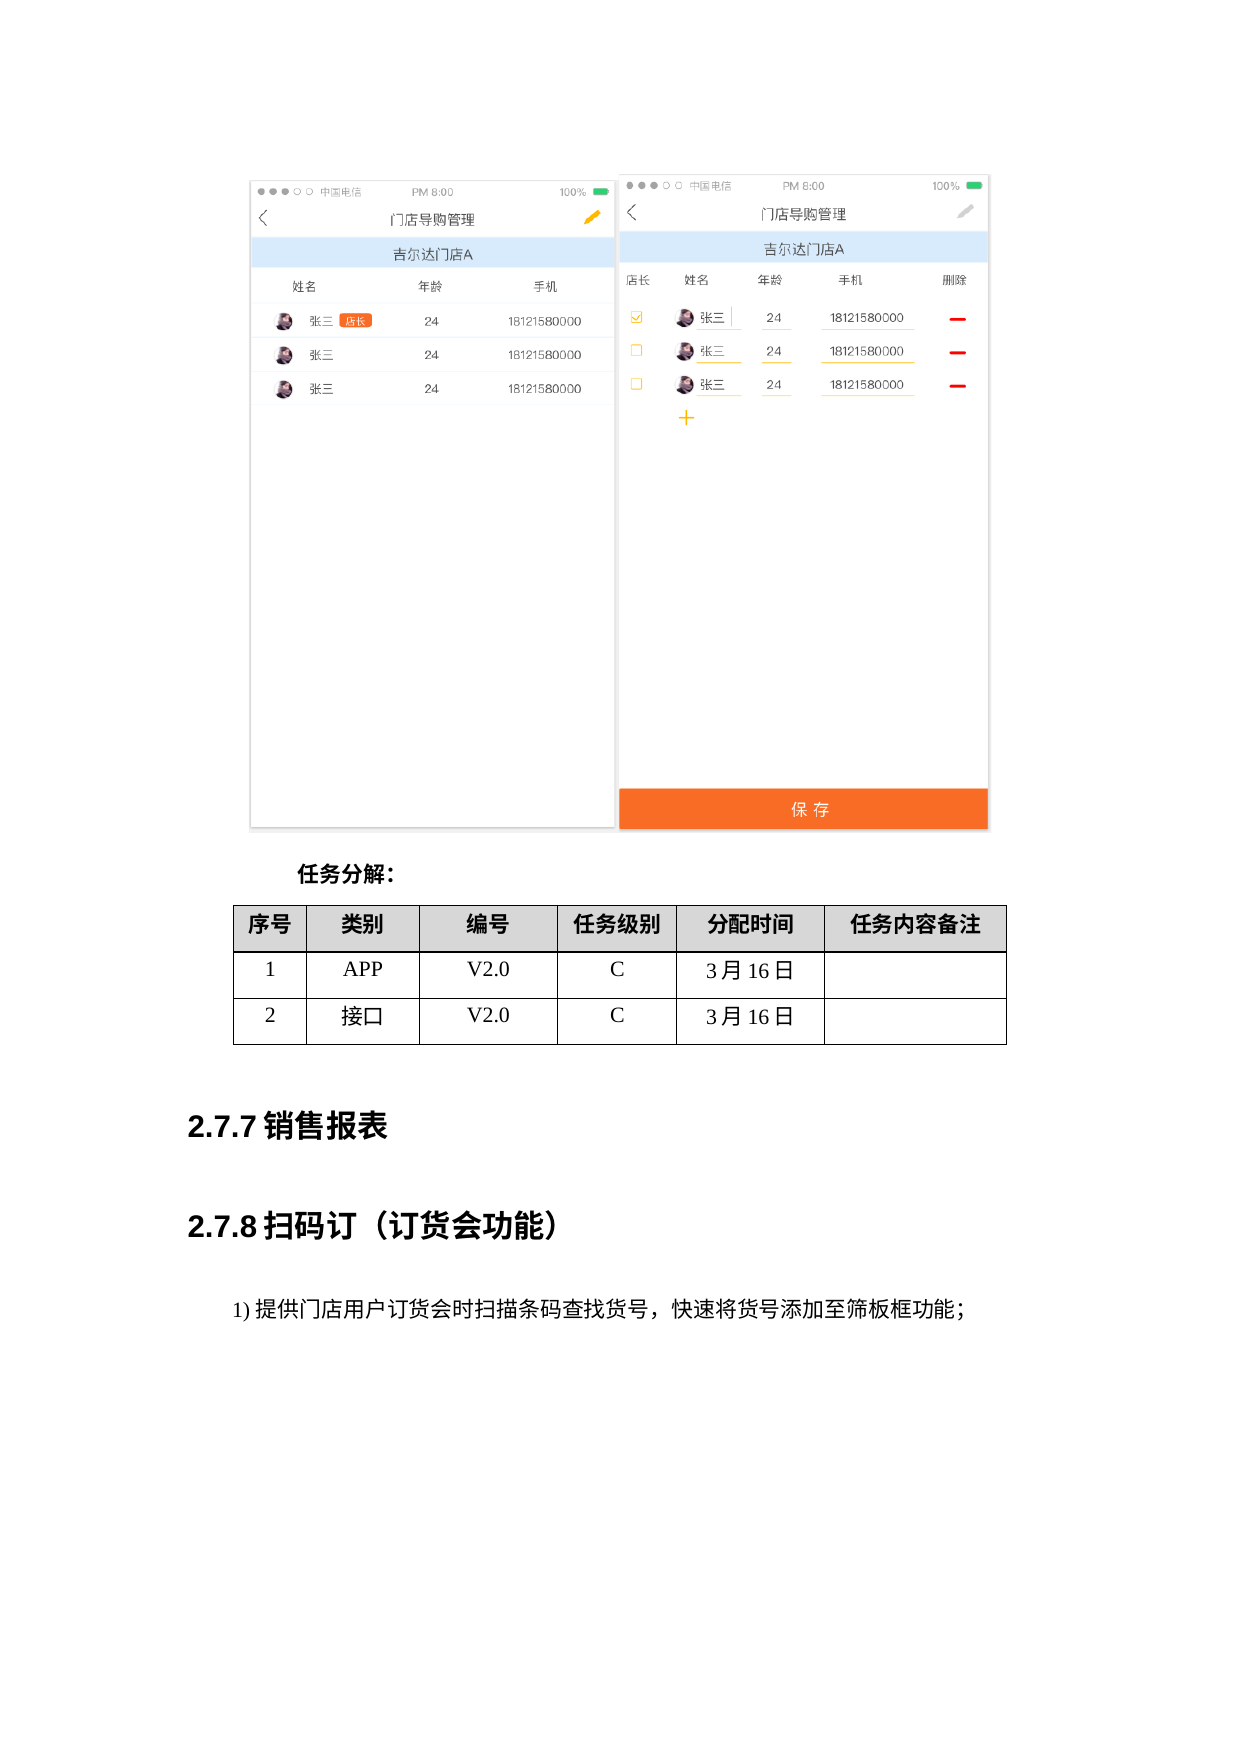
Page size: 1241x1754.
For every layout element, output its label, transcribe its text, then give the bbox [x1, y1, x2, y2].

table_cell [825, 953, 1006, 997]
table_cell C [558, 953, 676, 997]
table_cell [825, 999, 1006, 1043]
table_cell C [558, 999, 676, 1043]
table_cell 1 [234, 953, 306, 997]
table_cell V2.0 [420, 999, 557, 1043]
table_cell V2.0 [420, 953, 557, 997]
table_header 编号 [420, 906, 557, 951]
table_cell 3月16日 [677, 999, 824, 1043]
table_header 类别 [307, 906, 419, 951]
table_header 分配时间 [677, 906, 824, 951]
table_header 序号 [234, 906, 306, 951]
table_header 任务内容备注 [825, 906, 1006, 951]
subtitle 2.7.8扫码订（订货会功能） [187, 1192, 1053, 1257]
list 任务分解： [187, 857, 1053, 889]
picture [248, 174, 992, 833]
table_cell APP [307, 953, 419, 997]
subtitle 2.7.7销售报表 [187, 1092, 1053, 1157]
table_cell 3月16日 [677, 953, 824, 997]
table_cell 接口 [307, 999, 419, 1043]
table_cell 2 [234, 999, 306, 1043]
list 提供门店用户订货会时扫描条码查找货号，快速将货号添加至筛板框功能； [232, 1292, 1053, 1324]
table_header 任务级别 [558, 906, 676, 951]
